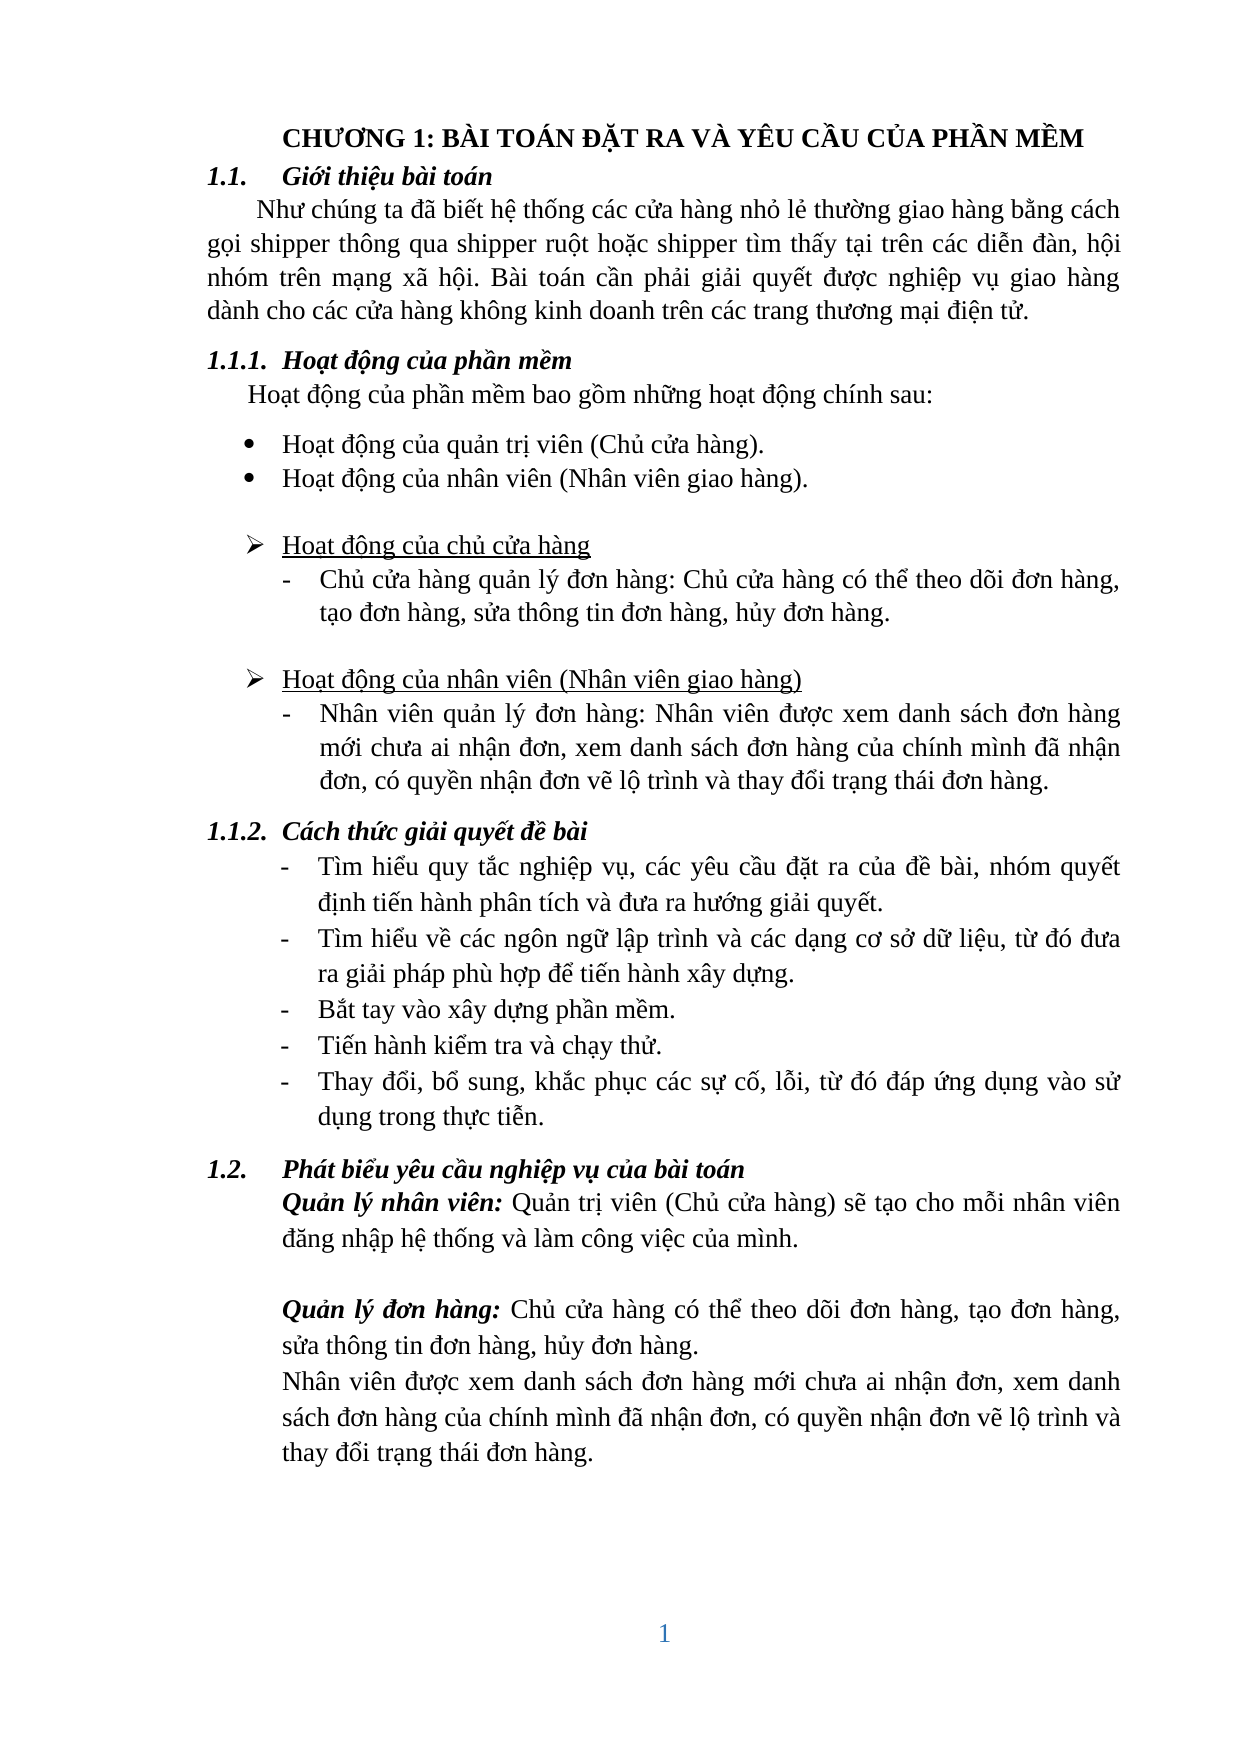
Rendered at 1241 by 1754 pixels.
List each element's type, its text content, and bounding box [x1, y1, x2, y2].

list Thay đổi, bổ sung, khắc phục các sự cố, lỗi, từ đó đáp ứng dụng vào sử dụng trong thực tiễn. [280, 1065, 1122, 1132]
subtitle Hoạt động của phần mềm [207, 344, 1122, 376]
list Nhân viên được xem danh sách đơn hàng mới chưa ai nhận đơn, xem danh sách đơn hàng của chính mình đã nhận đơn, có quyền nhận đơn vẽ lộ trình và thay đổi trạng thái đơn hàng. [282, 1365, 1122, 1468]
subtitle Cách thức giải quyết đề bài [207, 814, 1122, 846]
subtitle Phát biểu yêu cầu nghiệp vụ của bài toán [207, 1153, 1122, 1184]
list Hoạt động của nhân viên (Nhân viên giao hàng). [244, 462, 1122, 493]
list Quản lý nhân viên: Quản trị viên (Chủ cửa hàng) sẽ tạo cho mỗi nhân viên đăng nhập hệ thống và làm công việc của mình. [282, 1186, 1122, 1253]
subtitle Giới thiệu bài toán [207, 160, 1122, 191]
list Chủ cửa hàng quản lý đơn hàng: Chủ cửa hàng có thể theo dõi đơn hàng, tạo đơn hàng, sửa thông tin đơn hàng, hủy đơn hàng. [282, 563, 1122, 628]
subtitle CHƯƠNG 1: BÀI TOÁN ĐẶT RA VÀ YÊU CẦU CỦA PHẦN MỀM [207, 122, 1122, 153]
list Hoạt động của chủ cửa hàng [244, 529, 1122, 560]
list Tìm hiểu về các ngôn ngữ lập trình và các dạng cơ sở dữ liệu, từ đó đưa ra giải pháp phù hợp để tiến hành xây dựng. [280, 922, 1122, 989]
list Tìm hiểu quy tắc nghiệp vụ, các yêu cầu đặt ra của đề bài, nhóm quyết định tiến hành phân tích và đưa ra hướng giải quyết. [280, 850, 1122, 917]
list Hoạt động của quản trị viên (Chủ cửa hàng). [244, 428, 1122, 459]
list Quản lý đơn hàng: Chủ cửa hàng có thể theo dõi đơn hàng, tạo đơn hàng, sửa thông tin đơn hàng, hủy đơn hàng. [282, 1293, 1122, 1360]
text Hoạt động của phần mềm bao gồm những hoạt động chính sau: [207, 378, 1122, 409]
list Bắt tay vào xây dựng phần mềm. [280, 993, 1122, 1024]
text Như chúng ta đã biết hệ thống các cửa hàng nhỏ lẻ thường giao hàng bằng cách gọi shipper thông qua shipper ruột hoặc shipper tìm thấy tại trên các diễn đàn, hội nhóm trên mạng xã hội. Bài toán cần phải giải quyết được nghiệp vụ giao hàng dành cho các cửa hàng không kinh doanh trên các trang thương mại điện tử. [207, 193, 1122, 325]
list Tiến hành kiểm tra và chạy thử. [280, 1029, 1122, 1060]
list Hoạt động của nhân viên (Nhân viên giao hàng) [244, 663, 1122, 695]
list Nhân viên quản lý đơn hàng: Nhân viên được xem danh sách đơn hàng mới chưa ai nhận đơn, xem danh sách đơn hàng của chính mình đã nhận đơn, có quyền nhận đơn vẽ lộ trình và thay đổi trạng thái đơn hàng. [282, 697, 1122, 796]
